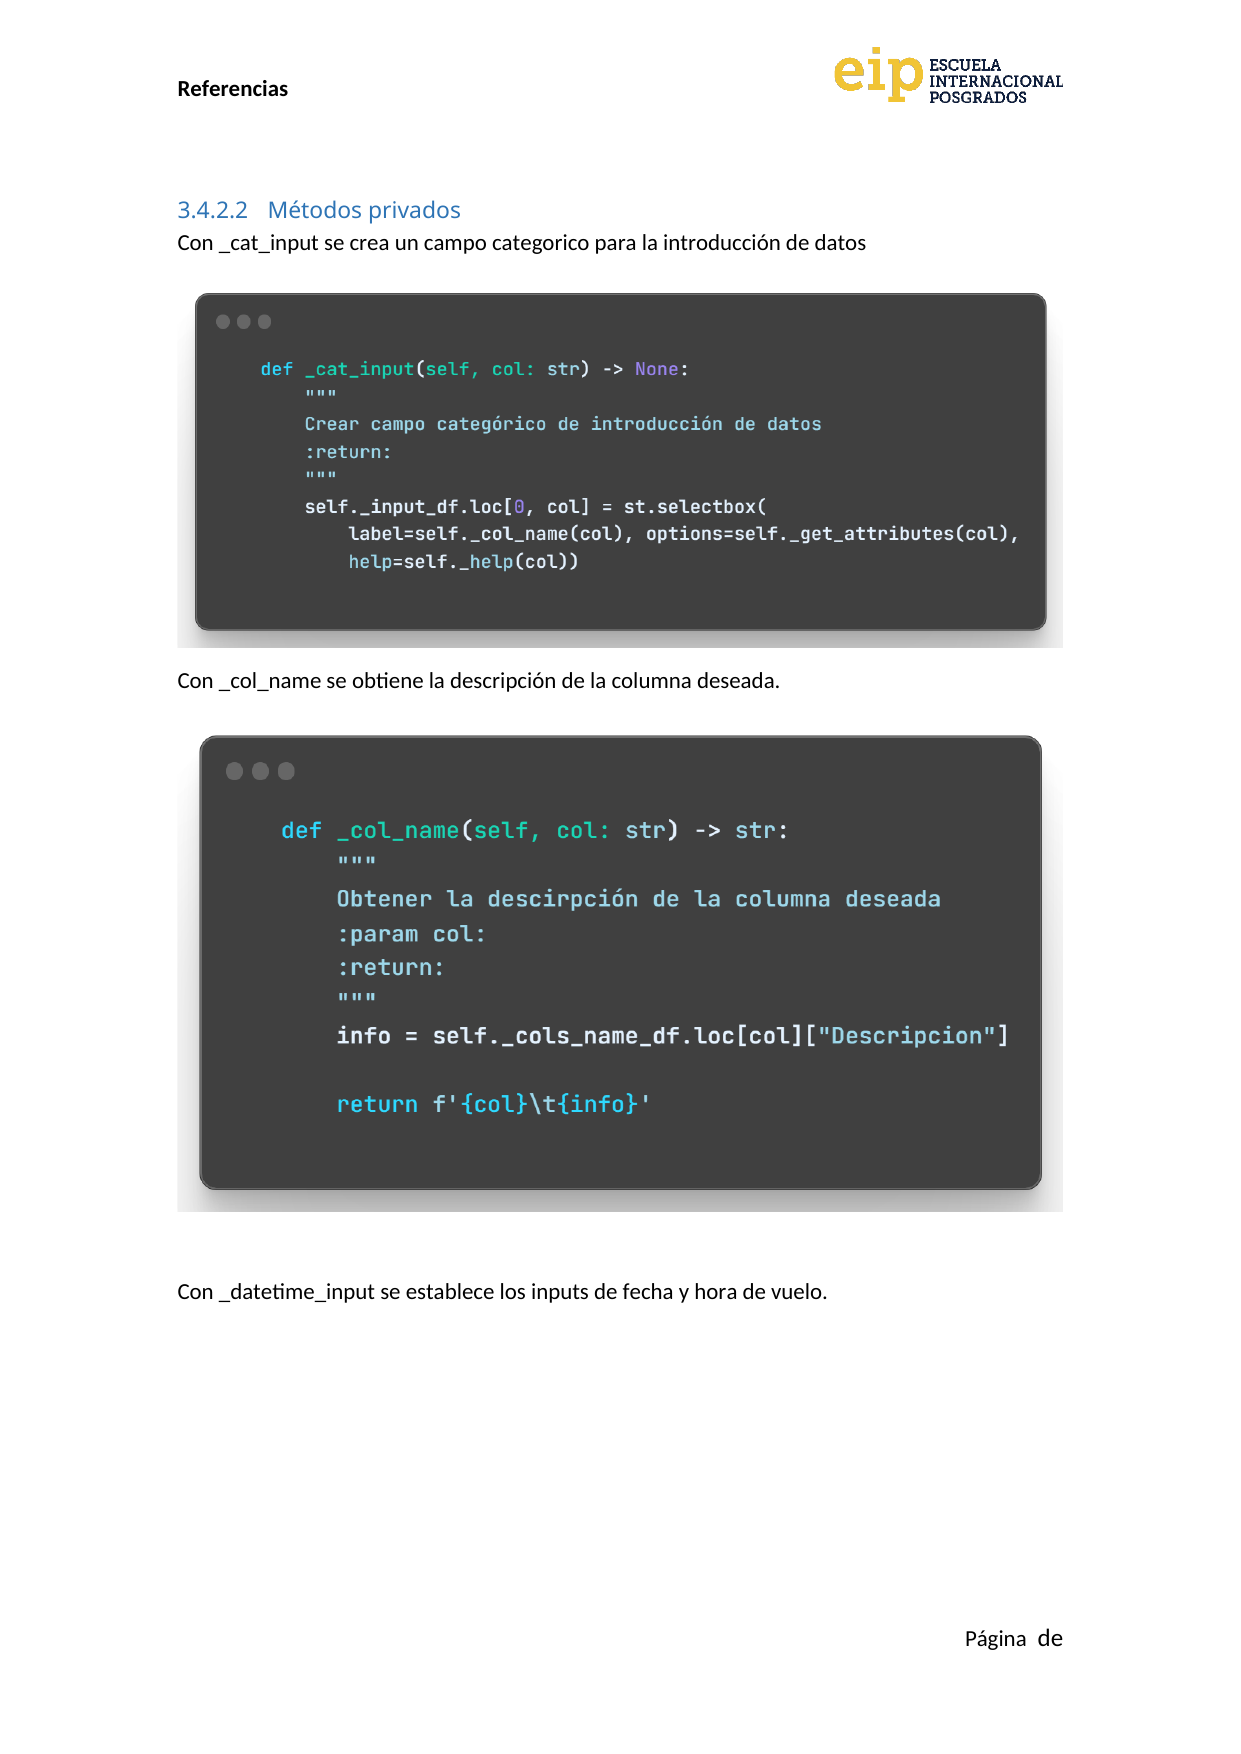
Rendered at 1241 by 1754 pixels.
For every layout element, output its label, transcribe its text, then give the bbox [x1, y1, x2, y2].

picture [177, 713, 1063, 1212]
text Con _col_name se obtiene la descripción de la columna deseada. [177, 666, 1063, 694]
subtitle Métodos privados [177, 194, 1063, 226]
text Con _datetime_input se establece los inputs de fecha y hora de vuelo. [177, 1277, 1063, 1305]
picture [177, 275, 1063, 648]
picture [834, 47, 1063, 103]
text Con _cat_input se crea un campo categorico para la introducción de datos [177, 228, 1063, 256]
